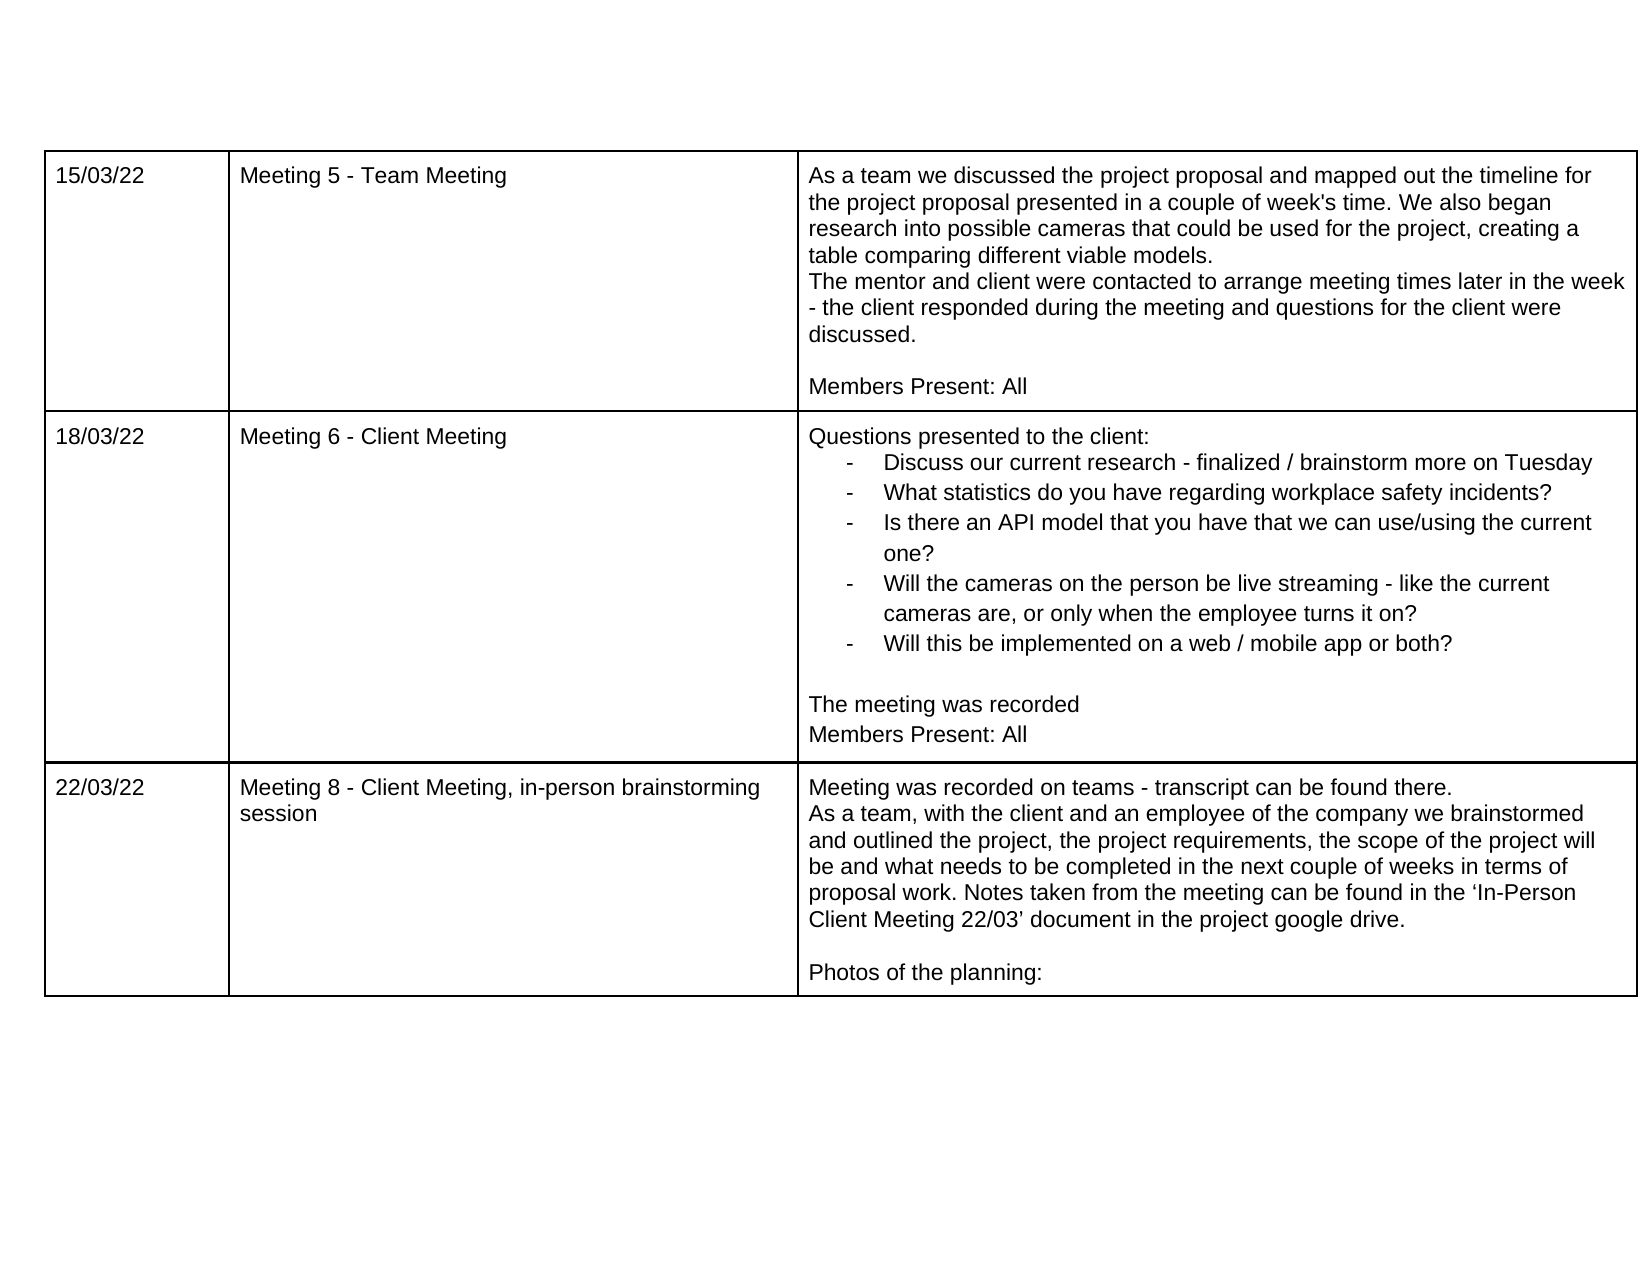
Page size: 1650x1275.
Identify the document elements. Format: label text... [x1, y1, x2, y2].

table_cell Meeting 6 - Client Meeting [230, 412, 797, 761]
table_cell 15/03/22 [46, 152, 228, 410]
table_cell Meeting 5 - Team Meeting [230, 152, 797, 410]
table_cell 18/03/22 [46, 412, 228, 761]
table_cell 22/03/22 [46, 764, 228, 995]
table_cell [799, 764, 1636, 995]
table_cell Questions presented to the client: Discuss our current research - finalized / brainstorm more on Tuesday What statistics do you have regarding workplace safety incidents? Is there an API model that you have that we can use/using the current one? Will the cameras on the person be live streaming - like the current cameras are, or only when the employee turns it on? Will this be implemented on a web / mobile app or both? The meeting was recorded Members Present: All [799, 412, 1636, 761]
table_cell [230, 764, 797, 995]
table_cell As a team we discussed the project proposal and mapped out the timeline for the project proposal presented in a couple of week's time. We also began research into possible cameras that could be used for the project, creating a table comparing different viable models. The mentor and client were contacted to arrange meeting times later in the week - the client responded during the meeting and questions for the client were discussed. Members Present: All [799, 152, 1636, 410]
